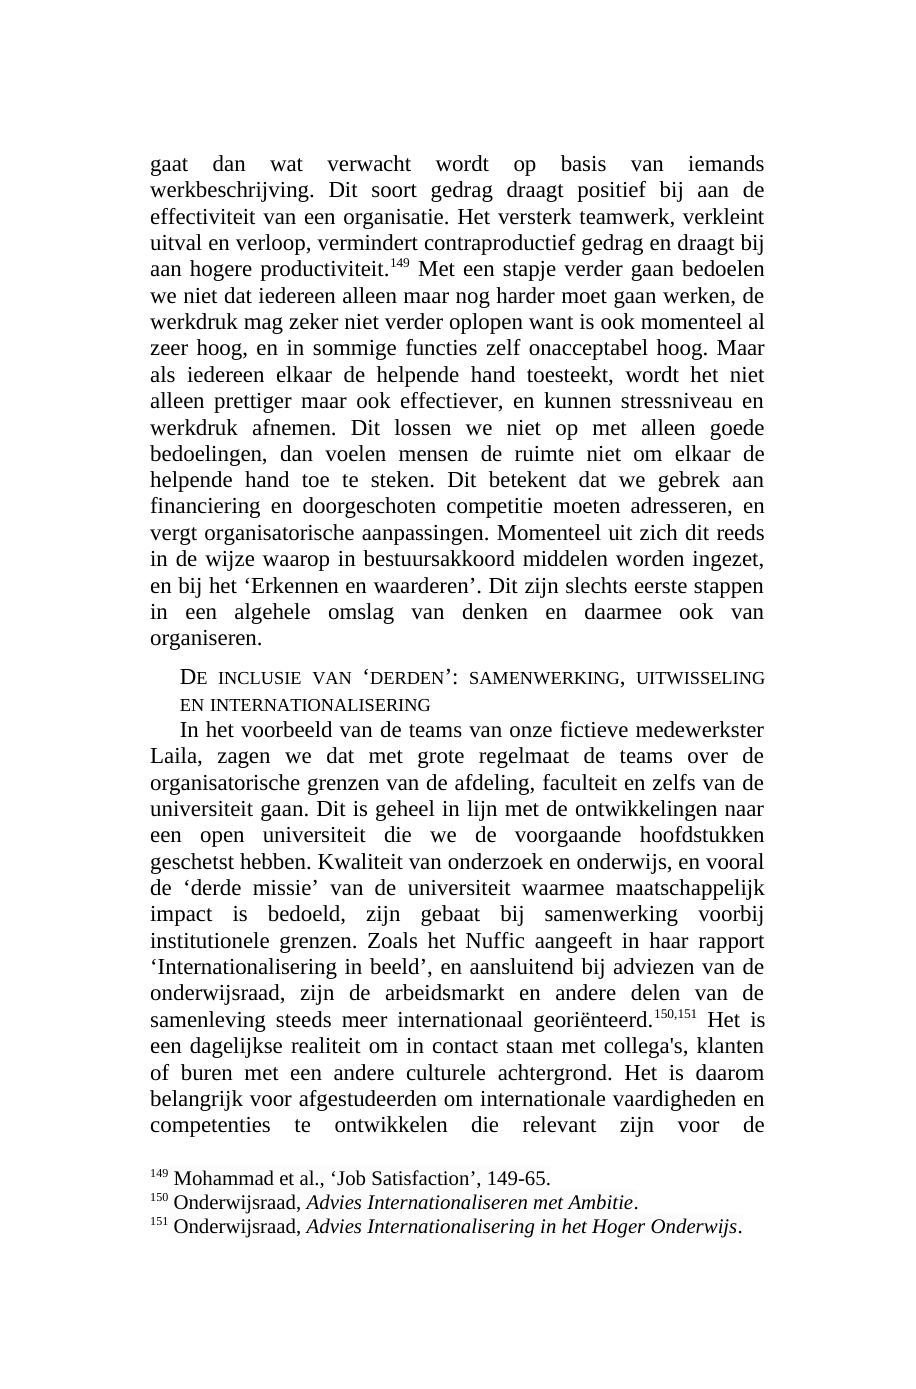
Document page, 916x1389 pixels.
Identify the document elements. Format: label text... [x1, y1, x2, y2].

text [150, 150, 766, 651]
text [150, 716, 766, 1138]
subtitle De inclusie van ‘derden’: samenwerking, uitwisseling en internationalisering [179, 663, 766, 716]
